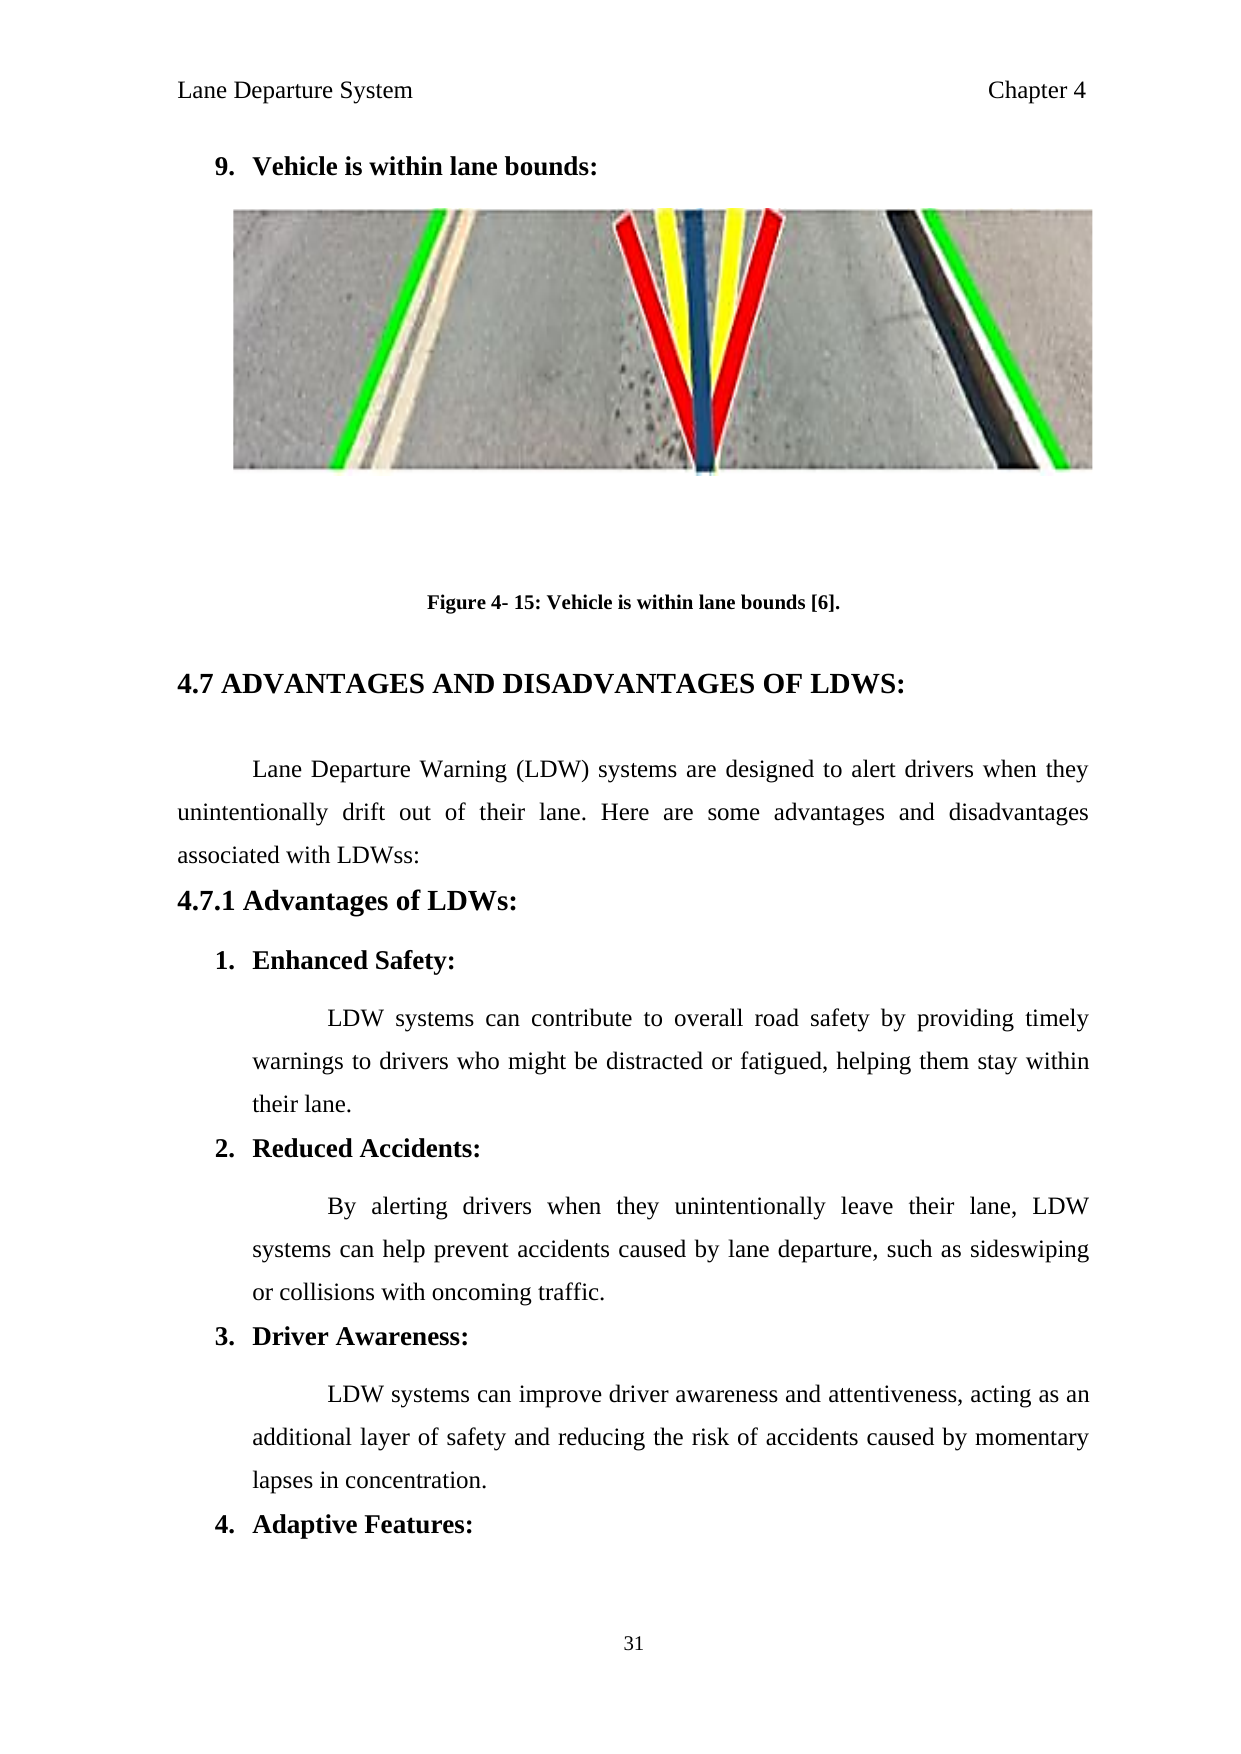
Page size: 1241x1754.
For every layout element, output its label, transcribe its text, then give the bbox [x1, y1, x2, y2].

text Figure 4- 15: Vehicle is within lane bounds [6]. [177, 512, 1090, 614]
subtitle Vehicle is within lane bounds: [214, 150, 1090, 181]
subtitle Adaptive Features: [214, 1508, 1090, 1539]
text Lane Departure Warning (LDW) systems are designed to alert drivers when they unintentionally drift out of their lane. Here are some advantages and disadvantages associated with LDWss: [177, 754, 1090, 869]
subtitle 4.7.1 Advantages of LDWs: [177, 883, 1090, 917]
text LDW systems can contribute to overall road safety by providing timely warnings to drivers who might be distracted or fatigued, helping them stay within their lane. [252, 1003, 1090, 1118]
subtitle Reduced Accidents: [214, 1132, 1090, 1163]
picture [233, 208, 1093, 476]
subtitle 4.7 Advantages and Disadvantages of LDWs: [177, 666, 1090, 699]
subtitle Driver Awareness: [214, 1320, 1090, 1351]
text By alerting drivers when they unintentionally leave their lane, LDW systems can help prevent accidents caused by lane departure, such as sideswiping or collisions with oncoming traffic. [252, 1191, 1090, 1306]
subtitle Enhanced Safety: [214, 944, 1090, 976]
text LDW systems can improve driver awareness and attentiveness, acting as an additional layer of safety and reducing the risk of accidents caused by momentary lapses in concentration. [252, 1379, 1090, 1494]
